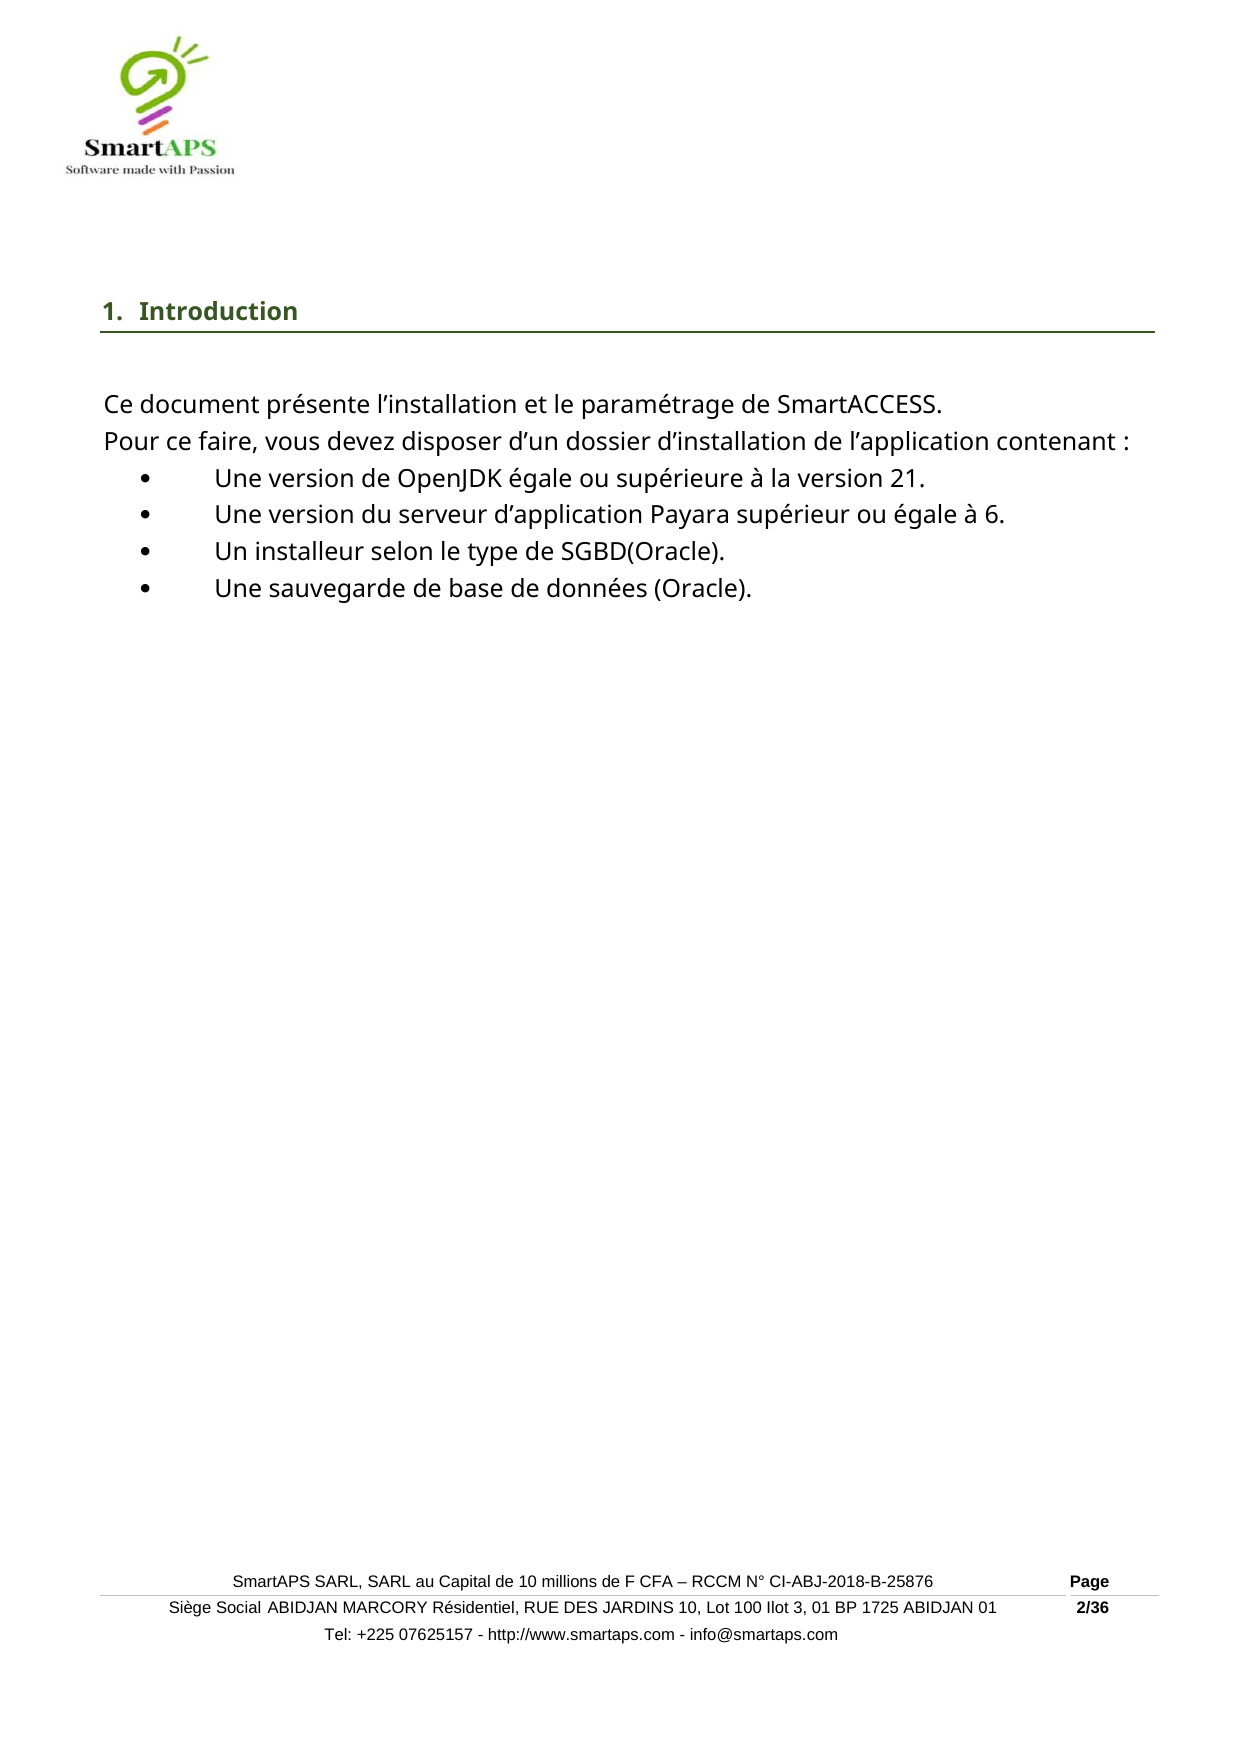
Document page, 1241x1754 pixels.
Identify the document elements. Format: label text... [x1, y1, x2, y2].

text Pour ce faire, vous devez disposer d’un dossier d’installation de l’application contenant : [103, 424, 1158, 458]
subtitle Introduction [102, 294, 1158, 328]
list Une version de OpenJDK égale ou supérieure à la version 21. [141, 460, 1158, 494]
picture [42, 11, 258, 183]
text Ce document présente l’installation et le paramétrage de SmartACCESS. [103, 387, 1158, 421]
list Un installeur selon le type de SGBD(Oracle). [141, 534, 1158, 568]
list Une version du serveur d’application Payara supérieur ou égale à 6. [141, 497, 1158, 531]
list Une sauvegarde de base de données (Oracle). [141, 571, 1158, 605]
